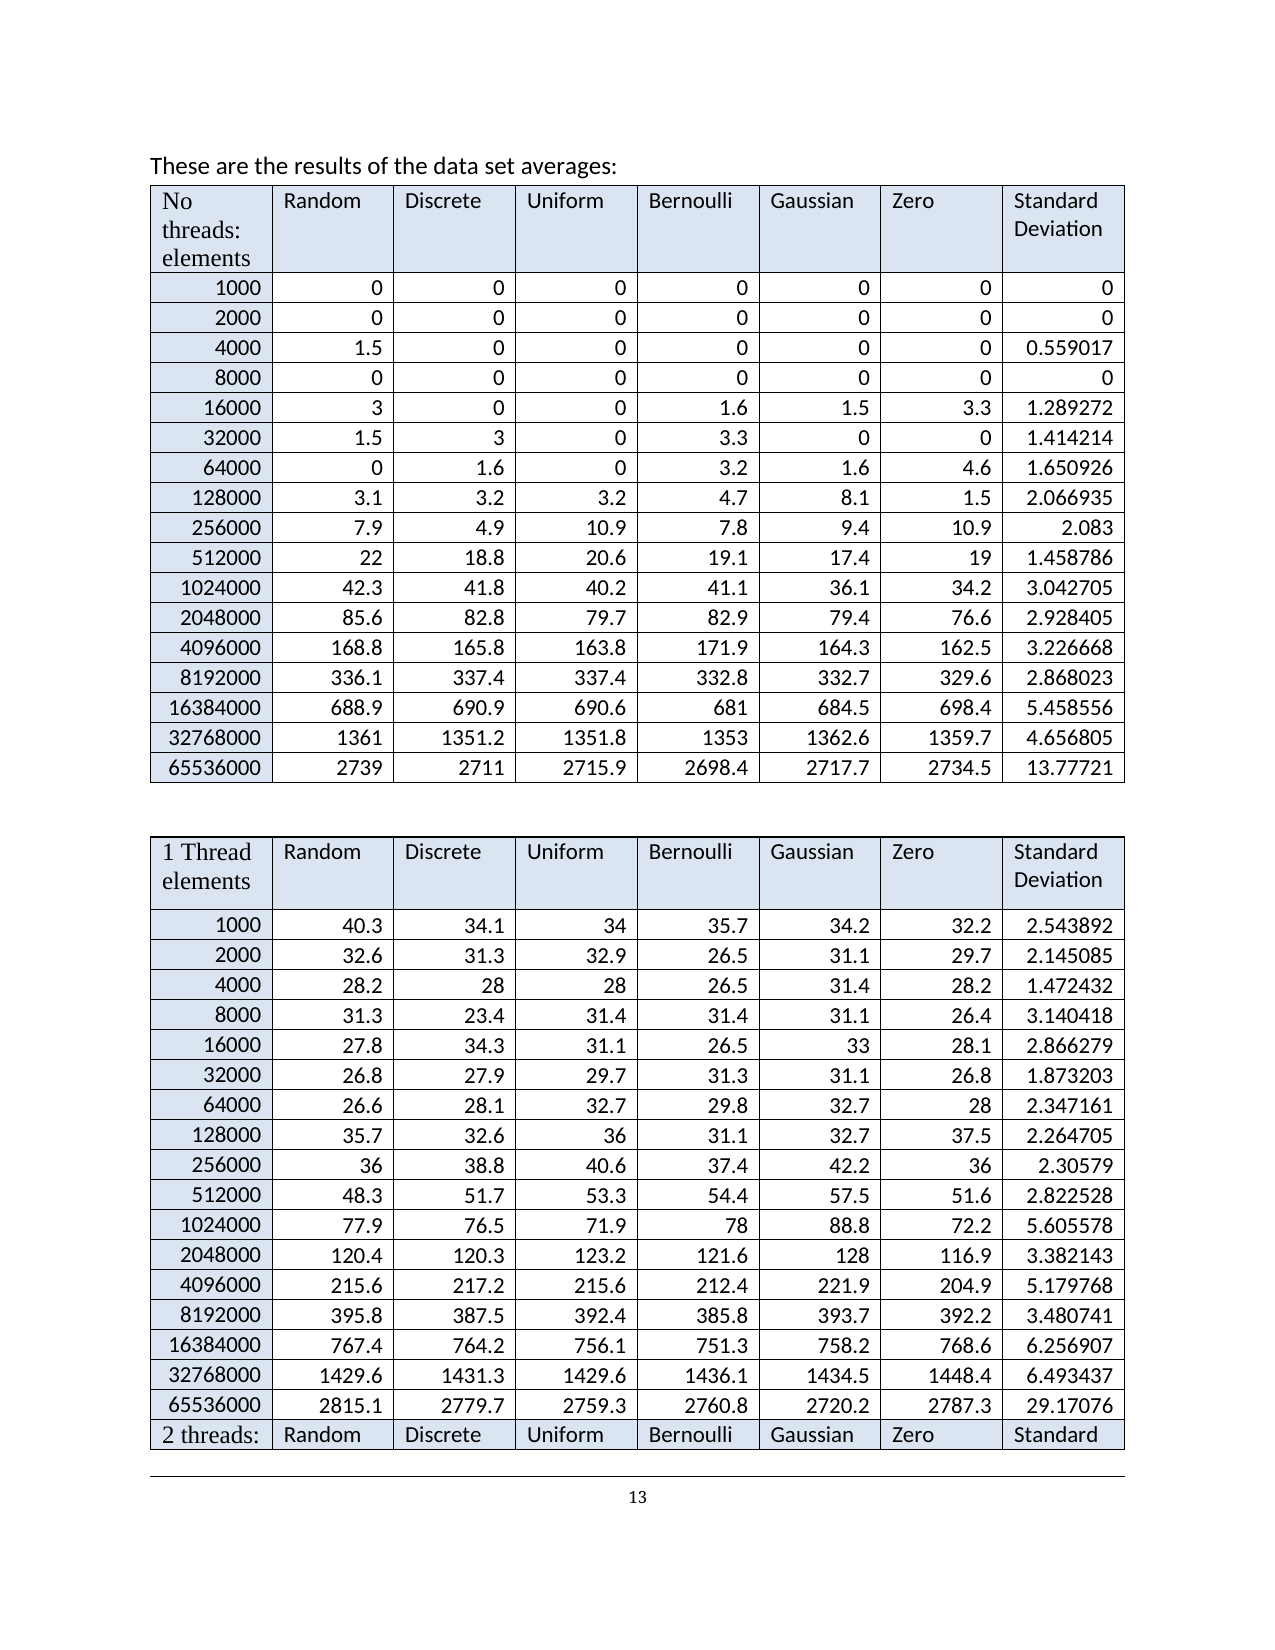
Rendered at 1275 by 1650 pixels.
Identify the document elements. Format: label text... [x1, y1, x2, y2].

table_cell 3 [394, 423, 515, 452]
table_cell 36.1 [760, 573, 880, 602]
table_cell 71.9 [516, 1210, 637, 1239]
table_cell 1.5 [273, 423, 393, 452]
table_header Discrete [394, 186, 515, 272]
table_cell 26.8 [273, 1060, 393, 1089]
table_cell 0 [881, 303, 1002, 332]
table_cell 23.4 [394, 1000, 515, 1029]
table_cell 756.1 [516, 1330, 637, 1359]
table_cell 2739 [273, 753, 393, 782]
table_cell 3.042705 [1003, 573, 1124, 602]
table_cell 168.8 [273, 633, 393, 662]
table_cell 684.5 [760, 693, 880, 722]
table_cell 0 [1003, 273, 1124, 302]
table_cell 31.4 [638, 1000, 759, 1029]
table_cell 2698.4 [638, 753, 759, 782]
table_cell 0 [516, 423, 637, 452]
table_cell 4096000 [151, 633, 272, 662]
table_cell 0.559017 [1003, 333, 1124, 362]
table_cell 681 [638, 693, 759, 722]
table_cell 6.256907 [1003, 1330, 1124, 1359]
table_cell 26.5 [638, 940, 759, 969]
table_cell 393.7 [760, 1300, 880, 1329]
table_cell 3.1 [273, 483, 393, 512]
table_cell Discrete [394, 1420, 515, 1449]
table_cell 0 [881, 333, 1002, 362]
table_cell 1353 [638, 723, 759, 752]
table_cell 1429.6 [516, 1360, 637, 1389]
text These are the results of the data set averages: [150, 150, 1125, 181]
table_cell 31.4 [760, 970, 880, 999]
table_cell 65536000 [151, 1390, 272, 1419]
table_header Bernoulli [638, 838, 759, 909]
table_cell 0 [516, 363, 637, 392]
table_cell 128000 [151, 483, 272, 512]
table_cell 1.458786 [1003, 543, 1124, 572]
table_cell 34.1 [394, 910, 515, 939]
table_cell 8.1 [760, 483, 880, 512]
table_cell 512000 [151, 543, 272, 572]
table_cell 64000 [151, 1090, 272, 1119]
table_cell 204.9 [881, 1270, 1002, 1299]
table_cell 32.6 [394, 1120, 515, 1149]
table_cell 0 [760, 273, 880, 302]
table_cell 392.2 [881, 1300, 1002, 1329]
table_cell 72.2 [881, 1210, 1002, 1239]
table_cell 42.2 [760, 1150, 880, 1179]
table_cell 4.6 [881, 453, 1002, 482]
table_header Uniform [516, 186, 637, 272]
table_cell 31.1 [516, 1030, 637, 1059]
table_cell 26.8 [881, 1060, 1002, 1089]
table_cell 0 [394, 333, 515, 362]
table_cell 751.3 [638, 1330, 759, 1359]
table_cell 1.414214 [1003, 423, 1124, 452]
table_cell 395.8 [273, 1300, 393, 1329]
table_cell 0 [273, 303, 393, 332]
table_cell 13.77721 [1003, 753, 1124, 782]
table_cell 3.226668 [1003, 633, 1124, 662]
table_cell 1436.1 [638, 1360, 759, 1389]
table_cell 8192000 [151, 1300, 272, 1329]
table_cell 28.1 [881, 1030, 1002, 1059]
table_cell 40.6 [516, 1150, 637, 1179]
table_cell 26.5 [638, 970, 759, 999]
table_cell 165.8 [394, 633, 515, 662]
table_cell 2779.7 [394, 1390, 515, 1419]
table_cell 2720.2 [760, 1390, 880, 1419]
table_cell 337.4 [394, 663, 515, 692]
table_cell 40.3 [273, 910, 393, 939]
table_cell 28 [394, 970, 515, 999]
table_cell 2715.9 [516, 753, 637, 782]
table_cell 4.9 [394, 513, 515, 542]
table_cell 36 [516, 1120, 637, 1149]
table_cell 5.605578 [1003, 1210, 1124, 1239]
table_cell 33 [760, 1030, 880, 1059]
table_cell 1434.5 [760, 1360, 880, 1389]
table_cell 4000 [151, 333, 272, 362]
table_cell 28.2 [881, 970, 1002, 999]
table_cell 3.2 [516, 483, 637, 512]
table_cell 32768000 [151, 723, 272, 752]
table_header Gaussian [760, 186, 880, 272]
table_cell 0 [881, 363, 1002, 392]
table_cell 8000 [151, 363, 272, 392]
table_cell 3.382143 [1003, 1240, 1124, 1269]
table_cell 2.543892 [1003, 910, 1124, 939]
table_cell Standard Deviation [1003, 1420, 1124, 1449]
table_cell 0 [516, 453, 637, 482]
table_cell 34.3 [394, 1030, 515, 1059]
table_cell 0 [881, 273, 1002, 302]
table_cell 4096000 [151, 1270, 272, 1299]
table_cell 35.7 [273, 1120, 393, 1149]
table_cell 32.6 [273, 940, 393, 969]
table_cell 54.4 [638, 1180, 759, 1209]
table_cell 79.7 [516, 603, 637, 632]
table_cell 0 [638, 273, 759, 302]
table_cell 76.6 [881, 603, 1002, 632]
table_cell 16000 [151, 393, 272, 422]
table_cell 0 [394, 303, 515, 332]
table_cell 32.7 [760, 1120, 880, 1149]
table_cell 337.4 [516, 663, 637, 692]
table_cell 0 [394, 393, 515, 422]
table_cell 28.1 [394, 1090, 515, 1119]
table_cell 1351.8 [516, 723, 637, 752]
table_cell 26.4 [881, 1000, 1002, 1029]
table_cell 16000 [151, 1030, 272, 1059]
table_cell 0 [638, 363, 759, 392]
table_cell 1361 [273, 723, 393, 752]
table_cell 19.1 [638, 543, 759, 572]
table_cell Uniform [516, 1420, 637, 1449]
table_cell 1000 [151, 910, 272, 939]
table_cell 79.4 [760, 603, 880, 632]
table_cell 116.9 [881, 1240, 1002, 1269]
table_cell 76.5 [394, 1210, 515, 1239]
table_cell 690.6 [516, 693, 637, 722]
table_cell 31.3 [394, 940, 515, 969]
table_cell 3.2 [638, 453, 759, 482]
table_cell 0 [1003, 363, 1124, 392]
table_cell 36 [273, 1150, 393, 1179]
table_cell 2717.7 [760, 753, 880, 782]
table_cell 0 [760, 423, 880, 452]
table_cell 162.5 [881, 633, 1002, 662]
table_cell 64000 [151, 453, 272, 482]
table_cell 85.6 [273, 603, 393, 632]
table_cell 19 [881, 543, 1002, 572]
table_header Standard Deviation [1003, 186, 1124, 272]
table_cell 1.289272 [1003, 393, 1124, 422]
table_cell 10.9 [881, 513, 1002, 542]
table_cell 3 [273, 393, 393, 422]
table_header Bernoulli [638, 186, 759, 272]
table_cell 1429.6 [273, 1360, 393, 1389]
table_cell 120.4 [273, 1240, 393, 1269]
table_cell 0 [516, 303, 637, 332]
table_cell 27.9 [394, 1060, 515, 1089]
table_cell Bernoulli [638, 1420, 759, 1449]
table_cell 0 [638, 303, 759, 332]
table_cell 31.1 [760, 1060, 880, 1089]
table_cell 31.3 [638, 1060, 759, 1089]
table_cell 2.145085 [1003, 940, 1124, 969]
table_cell 34.2 [881, 573, 1002, 602]
table_cell 1.6 [638, 393, 759, 422]
table_cell 1.5 [881, 483, 1002, 512]
table_cell 41.8 [394, 573, 515, 602]
table_cell 32.2 [881, 910, 1002, 939]
table_cell 27.8 [273, 1030, 393, 1059]
table_cell 767.4 [273, 1330, 393, 1359]
table_cell 17.4 [760, 543, 880, 572]
table_cell 0 [1003, 303, 1124, 332]
table_cell 0 [516, 273, 637, 302]
table_cell 120.3 [394, 1240, 515, 1269]
table_cell 171.9 [638, 633, 759, 662]
table_cell 3.140418 [1003, 1000, 1124, 1029]
table_cell 77.9 [273, 1210, 393, 1239]
table_cell 34 [516, 910, 637, 939]
table_cell 764.2 [394, 1330, 515, 1359]
table_cell 336.1 [273, 663, 393, 692]
table_cell 1.6 [394, 453, 515, 482]
table_cell 1.5 [273, 333, 393, 362]
table_cell 20.6 [516, 543, 637, 572]
table_cell 6.493437 [1003, 1360, 1124, 1389]
table_cell 78 [638, 1210, 759, 1239]
table_cell 4000 [151, 970, 272, 999]
table_cell 329.6 [881, 663, 1002, 692]
table_cell 0 [516, 333, 637, 362]
table_cell 256000 [151, 1150, 272, 1179]
table_cell 8000 [151, 1000, 272, 1029]
table_cell 2759.3 [516, 1390, 637, 1419]
table_cell 26.5 [638, 1030, 759, 1059]
table_cell 698.4 [881, 693, 1002, 722]
table_cell 0 [760, 363, 880, 392]
table_cell 4.7 [638, 483, 759, 512]
table_cell 2.822528 [1003, 1180, 1124, 1209]
table_cell 690.9 [394, 693, 515, 722]
table_cell 2760.8 [638, 1390, 759, 1419]
table_cell 41.1 [638, 573, 759, 602]
table_cell 1.650926 [1003, 453, 1124, 482]
table_cell 0 [394, 273, 515, 302]
table_cell 31.4 [516, 1000, 637, 1029]
table_cell 29.8 [638, 1090, 759, 1119]
table_cell 28.2 [273, 970, 393, 999]
table_cell Random [273, 1420, 393, 1449]
table_cell 4.656805 [1003, 723, 1124, 752]
table_cell 10.9 [516, 513, 637, 542]
table_cell 31.3 [273, 1000, 393, 1029]
table_cell 36 [881, 1150, 1002, 1179]
table_cell 7.9 [273, 513, 393, 542]
table_cell 1.6 [760, 453, 880, 482]
table_cell 3.2 [394, 483, 515, 512]
table_cell 2.264705 [1003, 1120, 1124, 1149]
table_cell 758.2 [760, 1330, 880, 1359]
table_header Zero [881, 838, 1002, 909]
table_cell 0 [273, 453, 393, 482]
table_cell 221.9 [760, 1270, 880, 1299]
table_cell 7.8 [638, 513, 759, 542]
table_cell 35.7 [638, 910, 759, 939]
table_cell 57.5 [760, 1180, 880, 1209]
table_cell 32000 [151, 1060, 272, 1089]
table_header Random [273, 186, 393, 272]
table_cell 51.7 [394, 1180, 515, 1209]
table_cell 32.9 [516, 940, 637, 969]
table_cell 37.4 [638, 1150, 759, 1179]
table_cell 212.4 [638, 1270, 759, 1299]
table_cell 42.3 [273, 573, 393, 602]
table_header 1 Thread elements [151, 838, 272, 909]
table_cell 2.083 [1003, 513, 1124, 542]
table_cell 38.8 [394, 1150, 515, 1179]
table_cell 768.6 [881, 1330, 1002, 1359]
table_cell 3.3 [638, 423, 759, 452]
table_cell 1431.3 [394, 1360, 515, 1389]
table_cell 0 [760, 333, 880, 362]
table_cell 32000 [151, 423, 272, 452]
table_cell 2815.1 [273, 1390, 393, 1419]
table_cell 5.179768 [1003, 1270, 1124, 1299]
table_cell 22 [273, 543, 393, 572]
table_cell 2734.5 [881, 753, 1002, 782]
table_cell 1000 [151, 273, 272, 302]
table_cell 3.480741 [1003, 1300, 1124, 1329]
table_cell 5.458556 [1003, 693, 1124, 722]
table_cell 26.6 [273, 1090, 393, 1119]
table_cell 215.6 [273, 1270, 393, 1299]
table_header No threads: elements [151, 186, 272, 272]
table_cell 1.873203 [1003, 1060, 1124, 1089]
table_cell 16384000 [151, 693, 272, 722]
table_cell 123.2 [516, 1240, 637, 1269]
table_cell Zero [881, 1420, 1002, 1449]
table_cell 29.17076 [1003, 1390, 1124, 1419]
table_cell 28 [516, 970, 637, 999]
table_cell 2048000 [151, 1240, 272, 1269]
table_cell 385.8 [638, 1300, 759, 1329]
table_cell 0 [394, 363, 515, 392]
table_header Uniform [516, 838, 637, 909]
table_cell 82.9 [638, 603, 759, 632]
table_cell 3.3 [881, 393, 1002, 422]
table_cell 2 threads: elements [151, 1420, 272, 1449]
table_cell 31.1 [638, 1120, 759, 1149]
table_cell 32768000 [151, 1360, 272, 1389]
table_cell 31.1 [760, 940, 880, 969]
table_cell 0 [638, 333, 759, 362]
table_cell 1362.6 [760, 723, 880, 752]
table_cell 2048000 [151, 603, 272, 632]
table_cell 2000 [151, 303, 272, 332]
table_cell 9.4 [760, 513, 880, 542]
table_cell 387.5 [394, 1300, 515, 1329]
table_cell 332.8 [638, 663, 759, 692]
table_cell 164.3 [760, 633, 880, 662]
table_cell 1351.2 [394, 723, 515, 752]
table_cell Gaussian [760, 1420, 880, 1449]
table_cell 0 [760, 303, 880, 332]
table_cell 2.347161 [1003, 1090, 1124, 1119]
table_cell 256000 [151, 513, 272, 542]
table_cell 215.6 [516, 1270, 637, 1299]
table_cell 217.2 [394, 1270, 515, 1299]
table_cell 53.3 [516, 1180, 637, 1209]
table_cell 31.1 [760, 1000, 880, 1029]
table_cell 82.8 [394, 603, 515, 632]
table_header Standard Deviation [1003, 838, 1124, 909]
table_cell 2.868023 [1003, 663, 1124, 692]
table_cell 1024000 [151, 573, 272, 602]
table_cell 2.928405 [1003, 603, 1124, 632]
table_cell 2000 [151, 940, 272, 969]
table_cell 37.5 [881, 1120, 1002, 1149]
table_cell 18.8 [394, 543, 515, 572]
table_header Zero [881, 186, 1002, 272]
table_cell 1.472432 [1003, 970, 1124, 999]
table_header Discrete [394, 838, 515, 909]
table_header Random [273, 838, 393, 909]
table_cell 2.866279 [1003, 1030, 1124, 1059]
table_cell 32.7 [760, 1090, 880, 1119]
table_cell 8192000 [151, 663, 272, 692]
table_cell 65536000 [151, 753, 272, 782]
table_cell 29.7 [516, 1060, 637, 1089]
table_cell 1359.7 [881, 723, 1002, 752]
table_cell 1.5 [760, 393, 880, 422]
table_cell 163.8 [516, 633, 637, 662]
table_cell 29.7 [881, 940, 1002, 969]
table_cell 128000 [151, 1120, 272, 1149]
table_cell 1024000 [151, 1210, 272, 1239]
table_header Gaussian [760, 838, 880, 909]
table_cell 0 [273, 273, 393, 302]
table_cell 48.3 [273, 1180, 393, 1209]
table_cell 2711 [394, 753, 515, 782]
table_cell 28 [881, 1090, 1002, 1119]
table_cell 34.2 [760, 910, 880, 939]
table_cell 128 [760, 1240, 880, 1269]
table_cell 0 [273, 363, 393, 392]
table_cell 121.6 [638, 1240, 759, 1269]
table_cell 0 [881, 423, 1002, 452]
table_cell 1448.4 [881, 1360, 1002, 1389]
table_cell 688.9 [273, 693, 393, 722]
table_cell 40.2 [516, 573, 637, 602]
table_cell 332.7 [760, 663, 880, 692]
table_cell 512000 [151, 1180, 272, 1209]
table_cell 51.6 [881, 1180, 1002, 1209]
table_cell 2.066935 [1003, 483, 1124, 512]
table_cell 0 [516, 393, 637, 422]
table_cell 32.7 [516, 1090, 637, 1119]
table_cell 392.4 [516, 1300, 637, 1329]
table_cell 2787.3 [881, 1390, 1002, 1419]
table_cell 16384000 [151, 1330, 272, 1359]
table_cell 88.8 [760, 1210, 880, 1239]
table_cell 2.30579 [1003, 1150, 1124, 1179]
